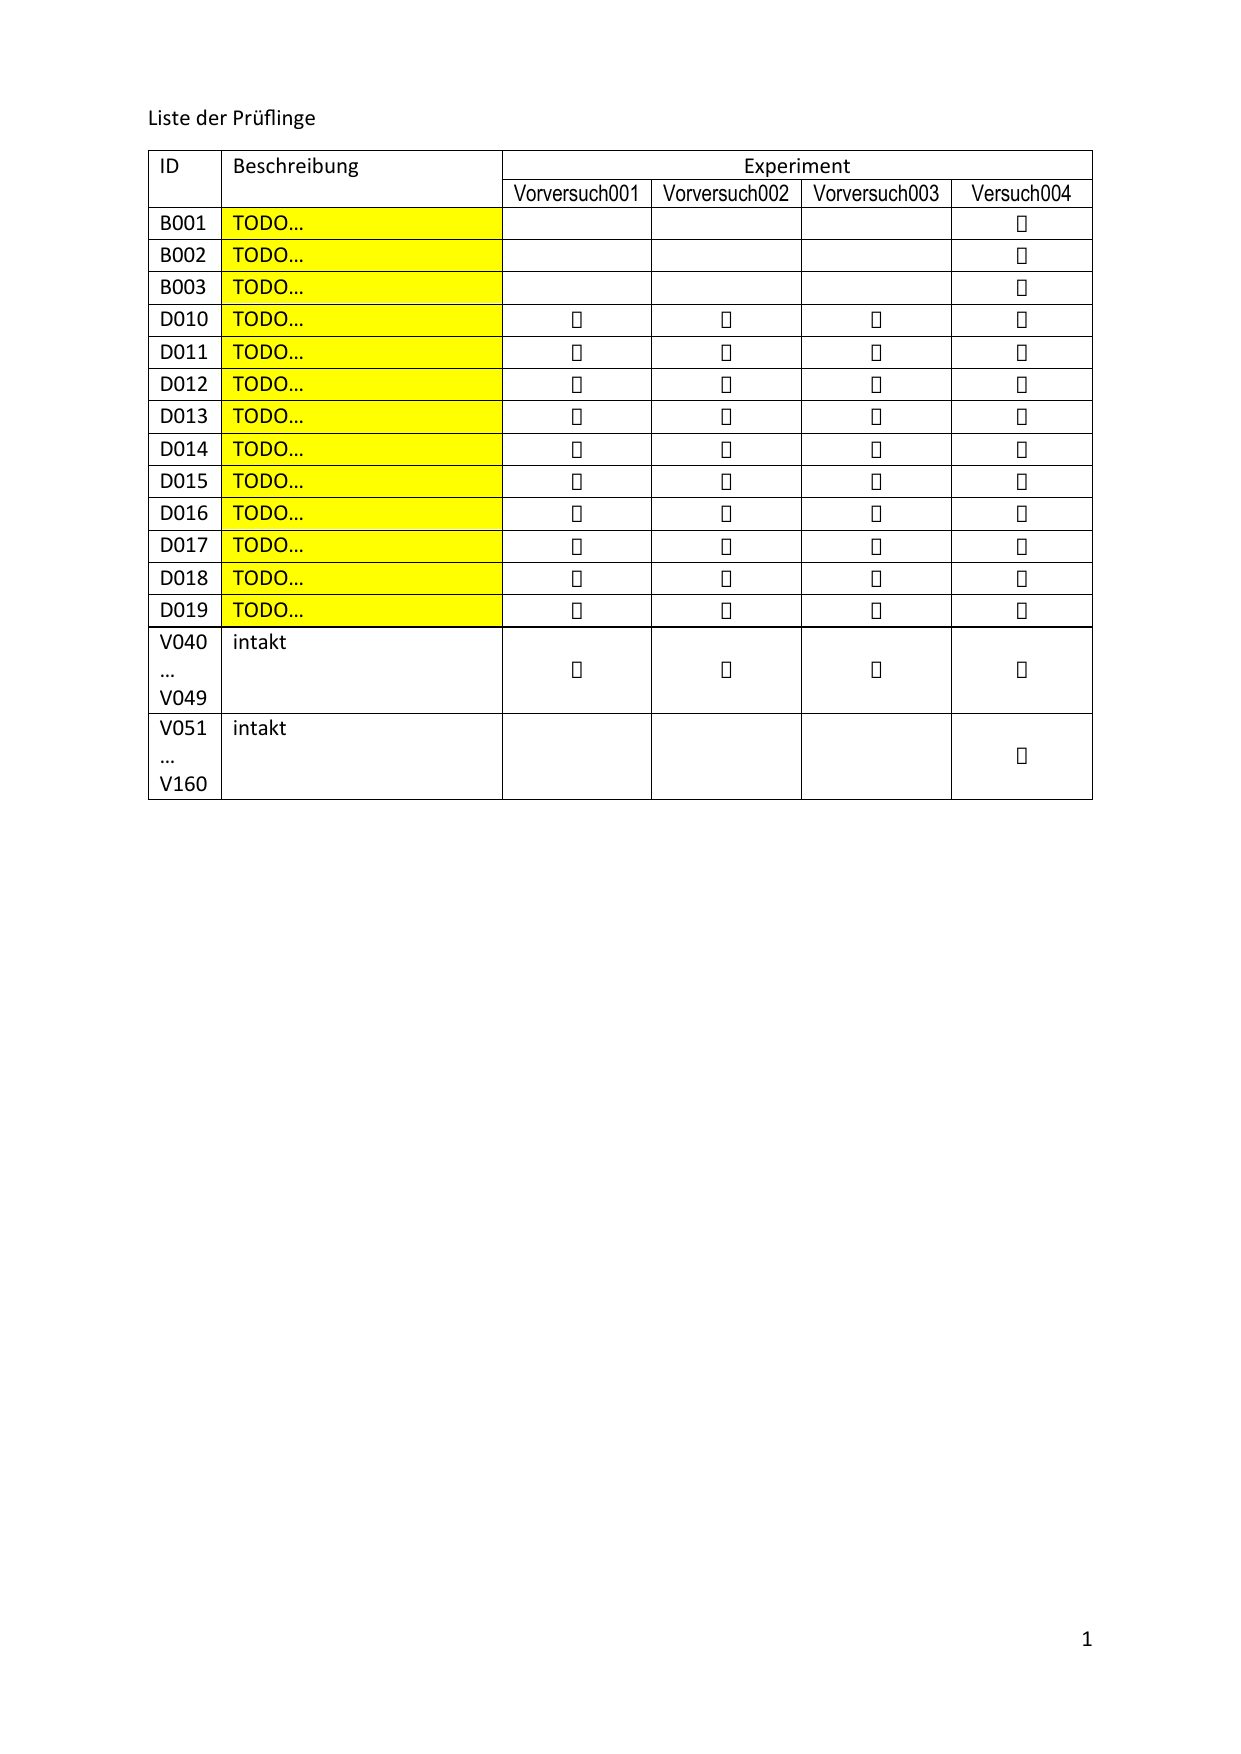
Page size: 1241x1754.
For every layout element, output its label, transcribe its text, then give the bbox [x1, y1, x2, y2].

table_cell TODO… [222, 401, 502, 433]
table_cell [503, 240, 651, 271]
table_cell D016 [149, 498, 221, 529]
table_cell TODO… [222, 466, 502, 497]
table_cell [652, 208, 801, 239]
table_cell  [652, 498, 801, 529]
table_cell V040 … V049 [149, 628, 221, 712]
table_cell  [952, 498, 1092, 529]
table_cell TODO… [222, 434, 502, 465]
table_cell  [652, 628, 801, 712]
table_cell Vorversuch001 [503, 180, 651, 207]
table_cell  [952, 337, 1092, 368]
table_cell  [503, 563, 651, 594]
table_cell TODO… [222, 272, 502, 303]
table_cell [503, 714, 651, 798]
table_cell [652, 272, 801, 303]
table_cell  [652, 531, 801, 562]
table_cell  [652, 595, 801, 626]
table_cell  [952, 531, 1092, 562]
table_cell D019 [149, 595, 221, 626]
table_cell  [652, 434, 801, 465]
table_cell  [652, 401, 801, 433]
table_cell [802, 272, 951, 303]
table_cell V051 … V160 [149, 714, 221, 798]
table_cell D018 [149, 563, 221, 594]
table_cell [802, 714, 951, 798]
table_cell  [802, 563, 951, 594]
table_cell TODO… [222, 240, 502, 271]
table_cell TODO… [222, 208, 502, 239]
table_cell D012 [149, 369, 221, 400]
table_cell  [802, 337, 951, 368]
table_cell TODO… [222, 563, 502, 594]
table_cell  [503, 305, 651, 336]
table_cell  [952, 401, 1092, 433]
table_cell D011 [149, 337, 221, 368]
table_cell  [503, 628, 651, 712]
table_header Beschreibung [222, 151, 502, 207]
table_cell TODO… [222, 337, 502, 368]
table_header Experiment [503, 151, 1092, 179]
table_cell  [652, 305, 801, 336]
table_cell  [952, 208, 1092, 239]
table_cell Versuch004 [952, 180, 1092, 207]
table_cell  [952, 240, 1092, 271]
table_cell  [952, 434, 1092, 465]
table_cell TODO… [222, 595, 502, 626]
table_cell [503, 272, 651, 303]
table_cell  [802, 434, 951, 465]
table_cell  [503, 498, 651, 529]
table_cell  [952, 369, 1092, 400]
table_cell  [652, 466, 801, 497]
table_cell  [503, 466, 651, 497]
table_cell Vorversuch003 [802, 180, 951, 207]
table_cell  [802, 369, 951, 400]
table_cell TODO… [222, 369, 502, 400]
table_cell  [503, 434, 651, 465]
table_cell  [652, 369, 801, 400]
table_cell [802, 240, 951, 271]
table_cell B003 [149, 272, 221, 303]
table_cell  [802, 498, 951, 529]
table_cell B002 [149, 240, 221, 271]
table_cell intakt [222, 628, 502, 712]
table_cell  [652, 563, 801, 594]
table_cell [652, 240, 801, 271]
text Liste der Prüflinge [148, 103, 1093, 131]
table_cell Vorversuch002 [652, 180, 801, 207]
table_cell  [802, 628, 951, 712]
table_cell  [952, 305, 1092, 336]
table_cell  [503, 401, 651, 433]
table_cell  [503, 531, 651, 562]
table_cell  [802, 466, 951, 497]
table_cell  [652, 337, 801, 368]
table_cell TODO… [222, 498, 502, 529]
table_cell  [802, 305, 951, 336]
table_cell intakt [222, 714, 502, 798]
table_cell  [952, 595, 1092, 626]
table_cell  [952, 714, 1092, 798]
table_cell B001 [149, 208, 221, 239]
table_cell  [952, 466, 1092, 497]
table_cell  [952, 563, 1092, 594]
table_cell D015 [149, 466, 221, 497]
table_cell  [802, 401, 951, 433]
table_cell  [802, 595, 951, 626]
table_cell  [952, 628, 1092, 712]
table_cell  [802, 531, 951, 562]
table_cell  [952, 272, 1092, 303]
table_cell D010 [149, 305, 221, 336]
table_cell  [503, 369, 651, 400]
table_cell TODO… [222, 531, 502, 562]
table_cell D013 [149, 401, 221, 433]
table_header ID [149, 151, 221, 207]
table_cell  [503, 337, 651, 368]
table_cell D017 [149, 531, 221, 562]
table_cell TODO… [222, 305, 502, 336]
table_cell [802, 208, 951, 239]
table_cell [652, 714, 801, 798]
table_cell D014 [149, 434, 221, 465]
table_cell [503, 208, 651, 239]
table_cell  [503, 595, 651, 626]
